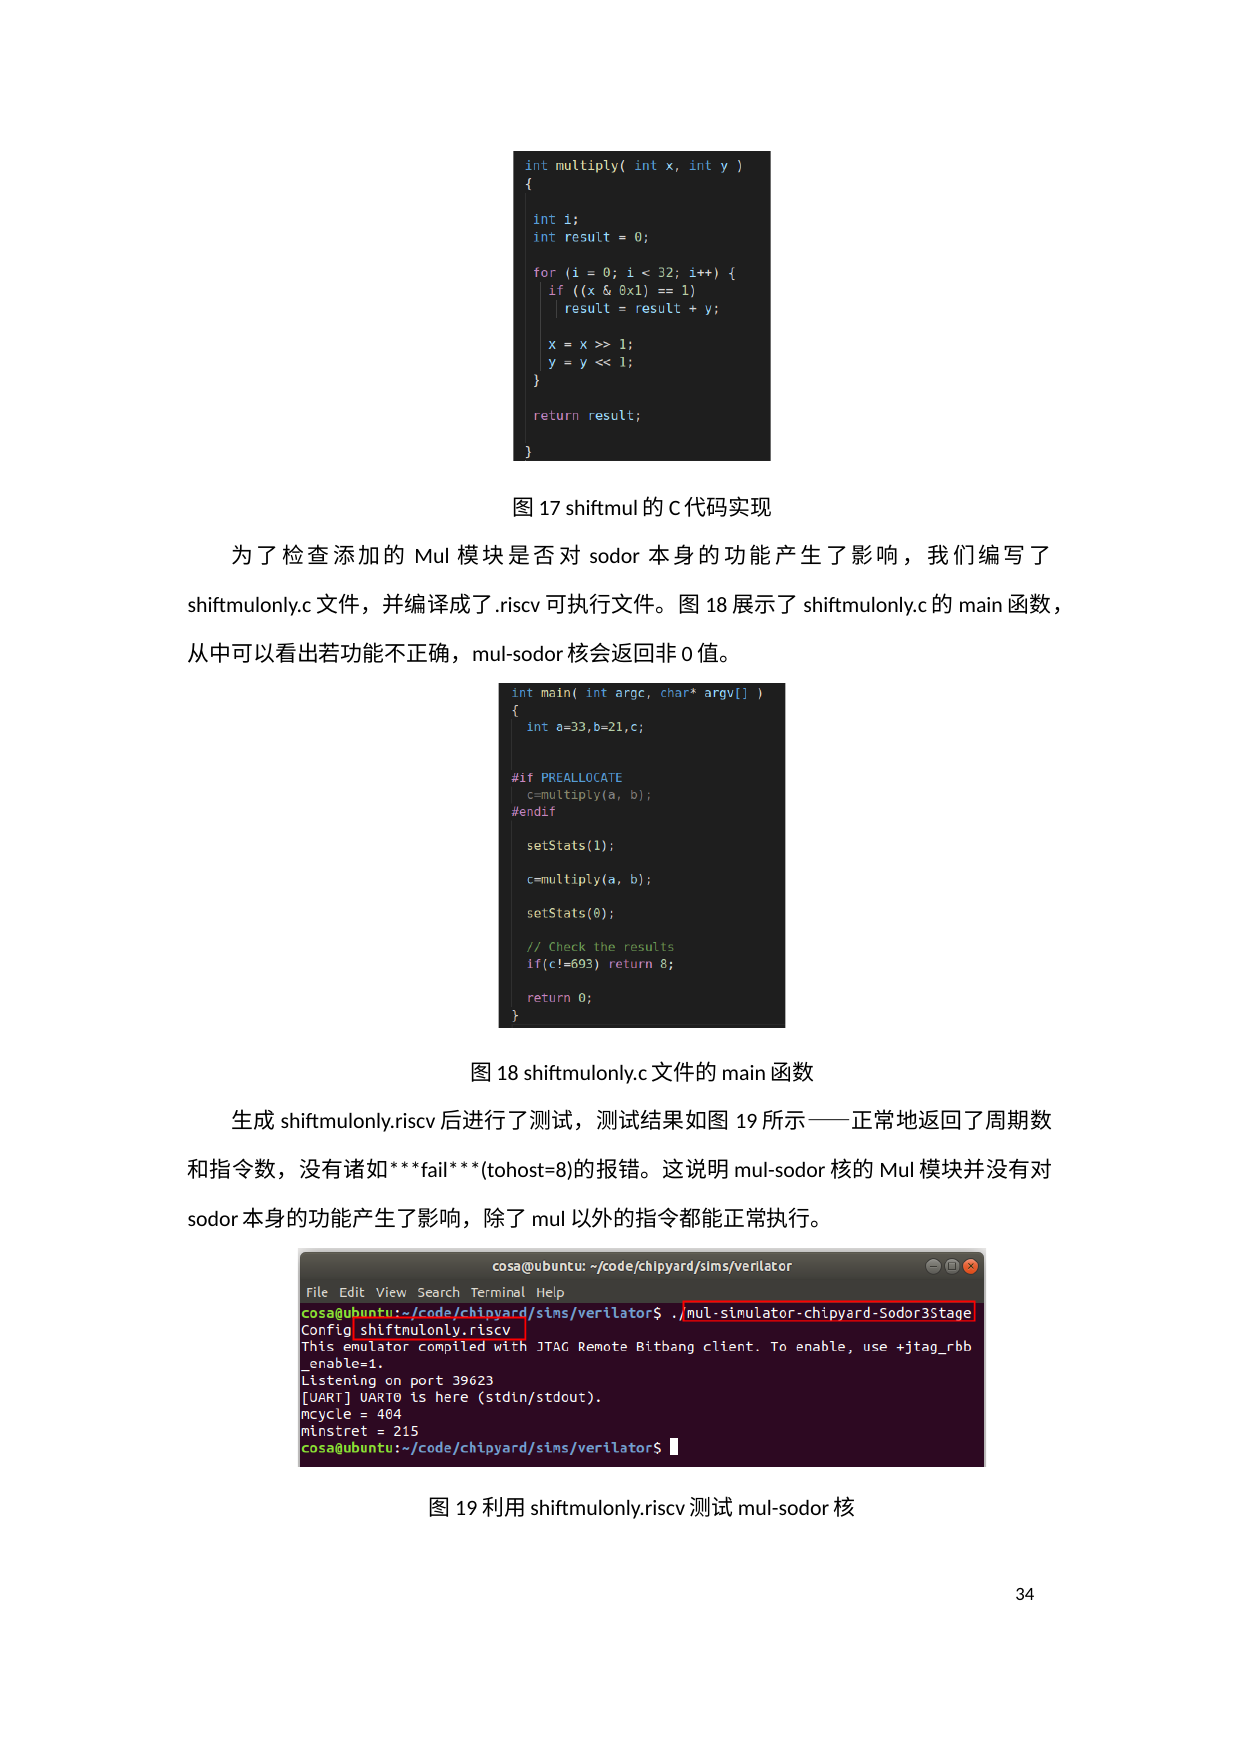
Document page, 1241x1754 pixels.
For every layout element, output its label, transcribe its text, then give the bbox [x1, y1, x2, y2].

picture [513, 151, 771, 461]
text 图18 shiftmulonly.c文件的main函数 [187, 1054, 1053, 1087]
picture [498, 683, 786, 1028]
text 生成shiftmulonly.riscv后进行了测试，测试结果如图19所示——正常地返回了周期数和指令数，没有诸如***fail***(tohost=8)的报错。这说明mul-sodor核的Mul模块并没有对sodor本身的功能产生了影响，除了mul以外的指令都能正常执行。 [187, 1103, 1053, 1233]
text 图19 利用shiftmulonly.riscv测试mul-sodor核 [187, 1489, 1053, 1522]
picture [297, 1248, 987, 1467]
text 为了检查添加的Mul模块是否对sodor本身的功能产生了影响，我们编写了shiftmulonly.c文件，并编译成了.riscv可执行文件。图18展示了shiftmulonly.c的main函数，从中可以看出若功能不正确，mul-sodor核会返回非0值。 [187, 538, 1053, 668]
text 图17 shiftmul的C代码实现 [187, 489, 1053, 522]
